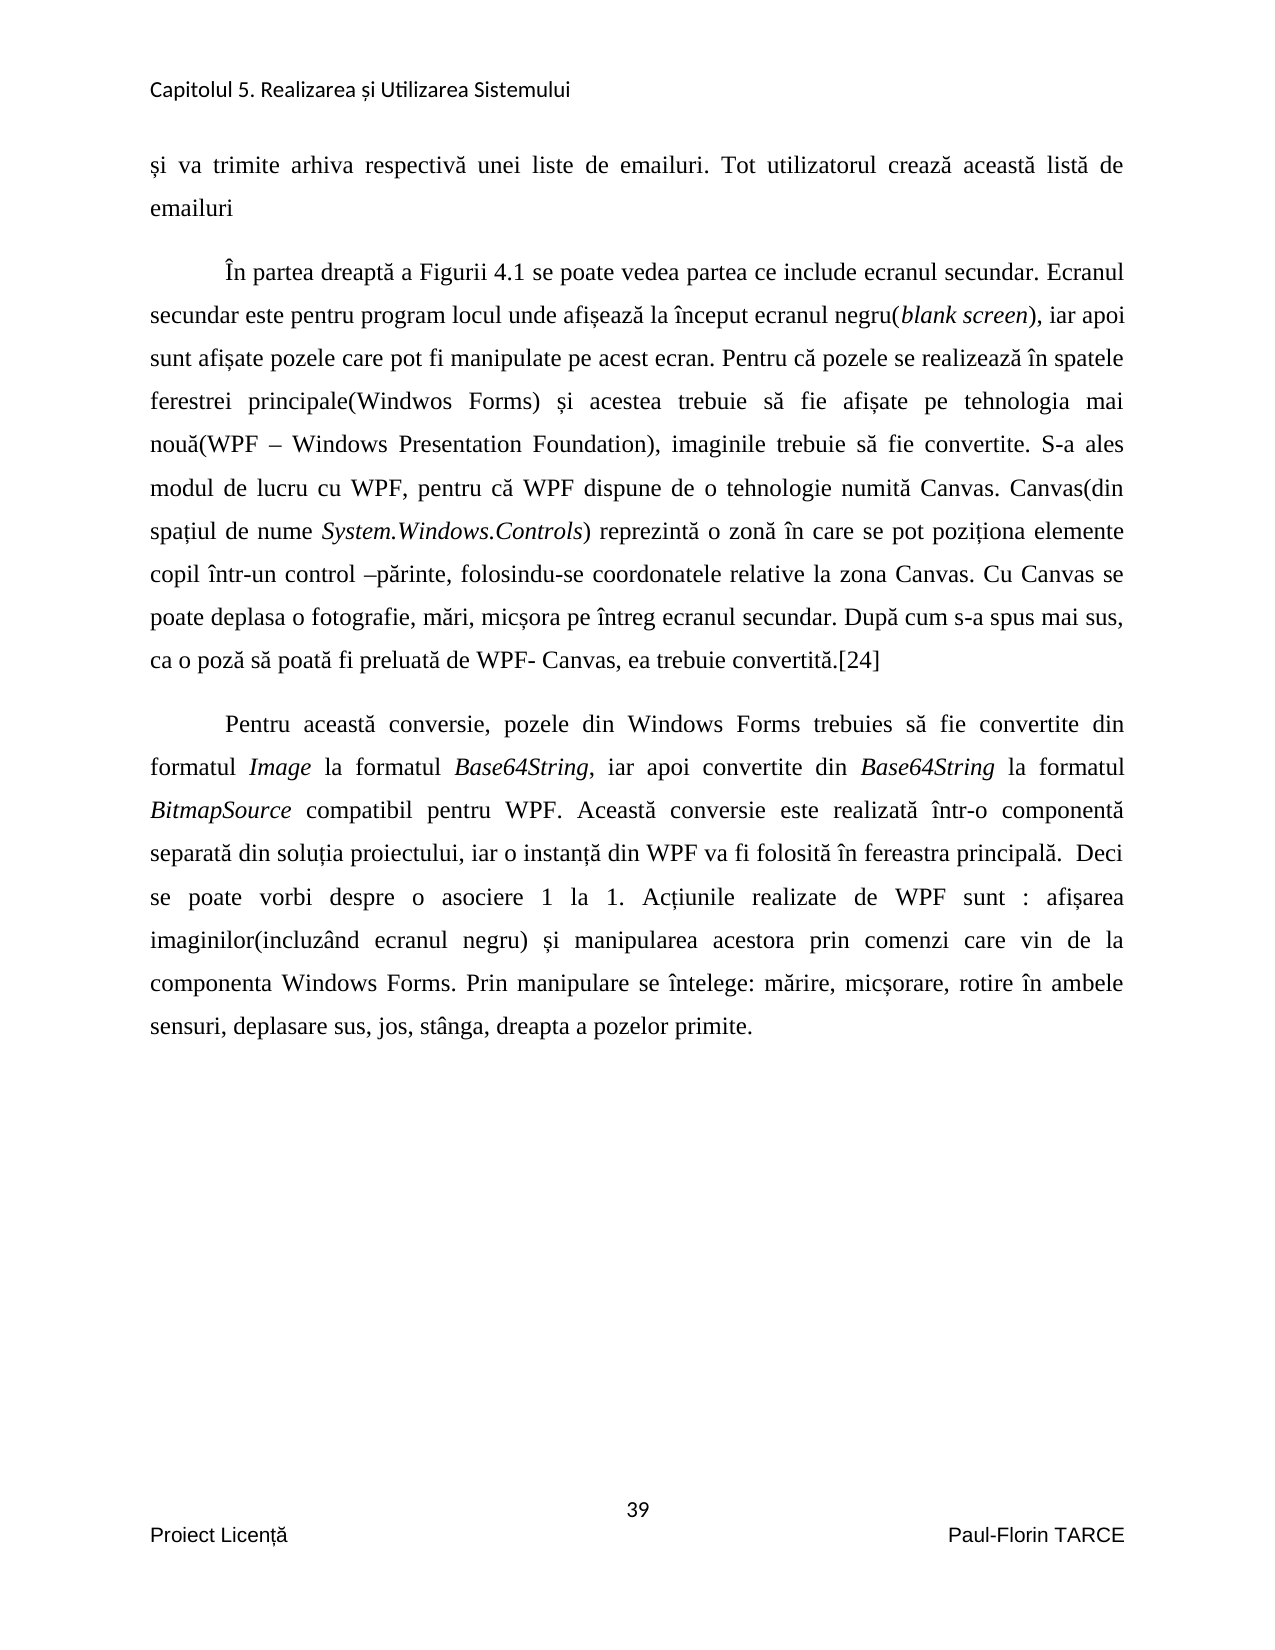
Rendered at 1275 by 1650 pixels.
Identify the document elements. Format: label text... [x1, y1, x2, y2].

text Pentru această conversie, pozele din Windows Forms trebuies să fie convertite din formatul Image la formatul Base64String, iar apoi convertite din Base64String la formatul BitmapSource compatibil pentru WPF. Această conversie este realizată într-o componentă separată din soluția proiectului, iar o instanță din WPF va fi folosită în fereastra principală. Deci se poate vorbi despre o asociere 1 la 1. Acțiunile realizate de WPF sunt : afișarea imaginilor(incluzând ecranul negru) și manipularea acestora prin comenzi care vin de la componenta Windows Forms. Prin manipulare se întelege: mărire, micșorare, rotire în ambele sensuri, deplasare sus, jos, stânga, dreapta a pozelor primite. [150, 709, 1125, 1040]
text În partea dreaptă a Figurii 4.1 se poate vedea partea ce include ecranul secundar. Ecranul secundar este pentru program locul unde afișează la început ecranul negru(blank screen), iar apoi sunt afișate pozele care pot fi manipulate pe acest ecran. Pentru că pozele se realizează în spatele ferestrei principale(Windwos Forms) și acestea trebuie să fie afișate pe tehnologia mai nouă(WPF – Windows Presentation Foundation), imaginile trebuie să fie convertite. S-a ales modul de lucru cu WPF, pentru că WPF dispune de o tehnologie numită Canvas. Canvas(din spațiul de nume System.Windows.Controls) reprezintă o zonă în care se pot poziționa elemente copil într-un control –părinte, folosindu-se coordonatele relative la zona Canvas. Cu Canvas se poate deplasa o fotografie, mări, micșora pe întreg ecranul secundar. După cum s-a spus mai sus, ca o poză să poată fi preluată de WPF- Canvas, ea trebuie convertită.[24] [150, 257, 1125, 674]
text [150, 150, 1125, 222]
